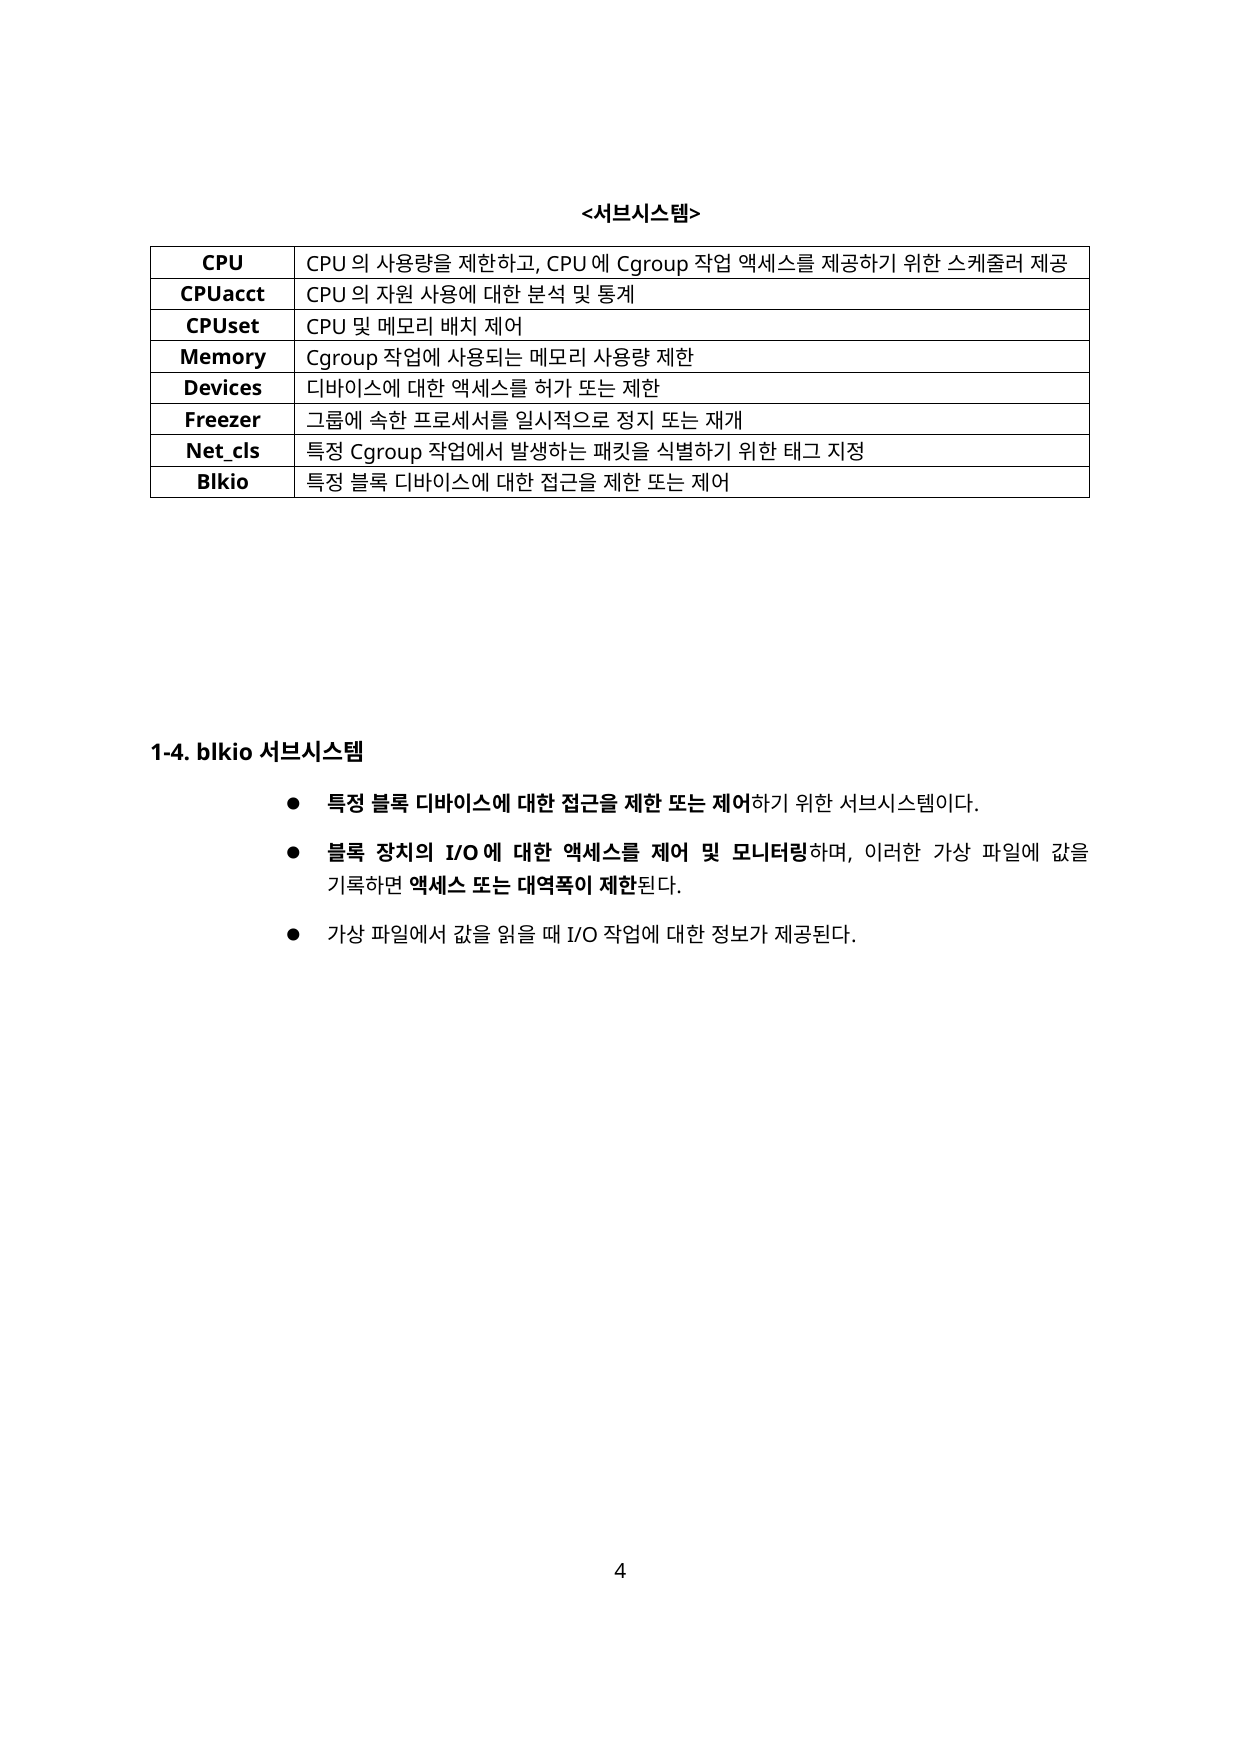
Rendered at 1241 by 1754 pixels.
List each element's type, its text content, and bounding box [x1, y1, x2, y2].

table_cell 특정 블록 디바이스에 대한 접근을 제한 또는 제어 [295, 467, 1089, 497]
table_cell CPU 및 메모리 배치 제어 [295, 310, 1089, 340]
table_cell CPUacct [151, 279, 294, 309]
list 가상 파일에서 값을 읽을 때 I/O 작업에 대한 정보가 제공된다. [285, 918, 1090, 949]
list 특정 블록 디바이스에 대한 접근을 제한 또는 제어하기 위한 서브시스템이다. [285, 787, 1090, 817]
table_cell Freezer [151, 404, 294, 434]
table_header CPU의 사용량을 제한하고, CPU에 Cgroup 작업 액세스를 제공하기 위한 스케줄러 제공 [295, 247, 1089, 278]
table_cell Cgroup 작업에 사용되는 메모리 사용량 제한 [295, 341, 1089, 372]
list 블록 장치의 I/O에 대한 액세스를 제어 및 모니터링하며, 이러한 가상 파일에 값을 기록하면 액세스 또는 대역폭이 제한된다. [285, 836, 1090, 899]
table_cell 그룹에 속한 프로세서를 일시적으로 정지 또는 재개 [295, 404, 1089, 434]
table_cell Net_cls [151, 435, 294, 466]
table_cell CPUset [151, 310, 294, 340]
table_cell Blkio [151, 467, 294, 497]
table_cell CPU의 자원 사용에 대한 분석 및 통계 [295, 279, 1089, 309]
table_cell Memory [151, 341, 294, 372]
text <서브시스템> [171, 197, 1090, 227]
table_header CPU [151, 247, 294, 278]
table_cell 특정 Cgroup 작업에서 발생하는 패킷을 식별하기 위한 태그 지정 [295, 435, 1089, 466]
table_cell Devices [151, 373, 294, 403]
subtitle 1-4. blkio 서브시스템 [150, 734, 1090, 768]
table_cell 디바이스에 대한 액세스를 허가 또는 제한 [295, 373, 1089, 403]
